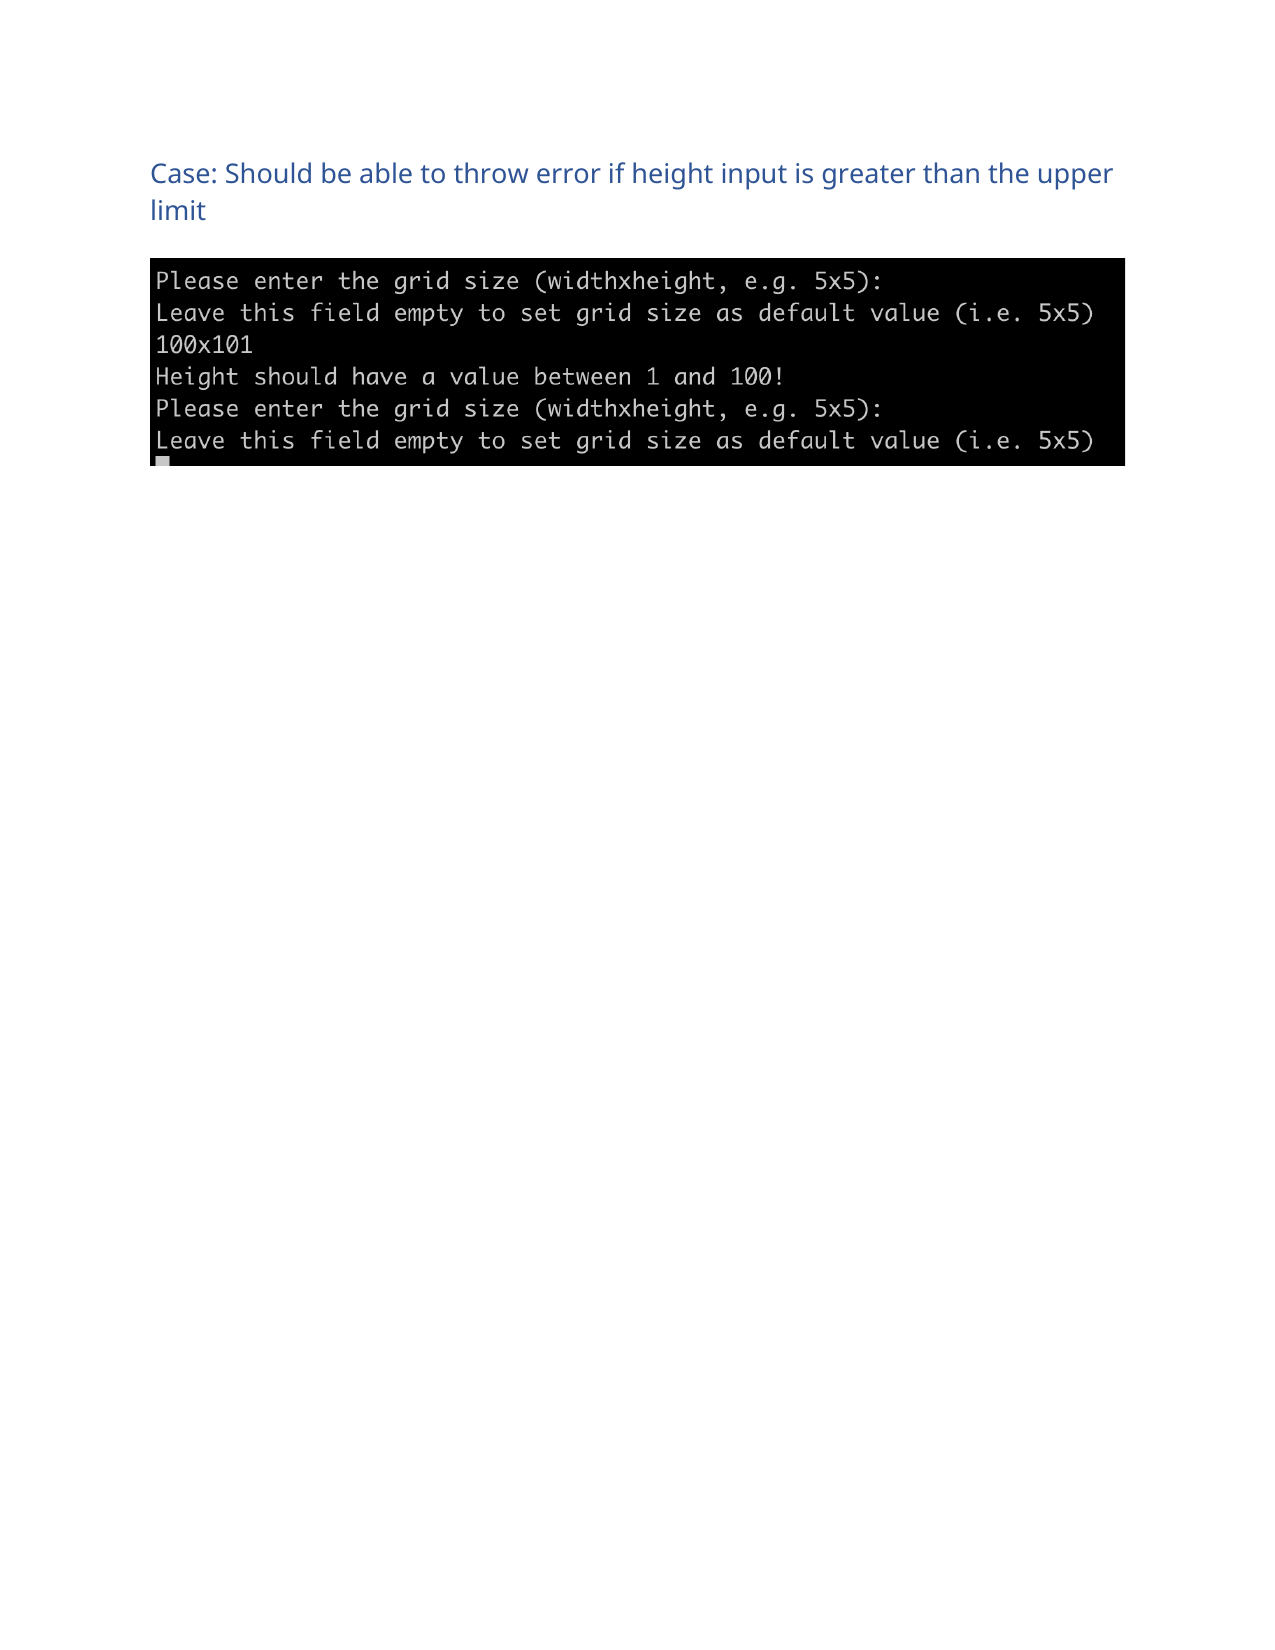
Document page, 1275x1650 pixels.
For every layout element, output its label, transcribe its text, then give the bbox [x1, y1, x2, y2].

picture [150, 258, 1125, 466]
subtitle Case: Should be able to throw error if height input is greater than the upper limit [150, 154, 1125, 228]
